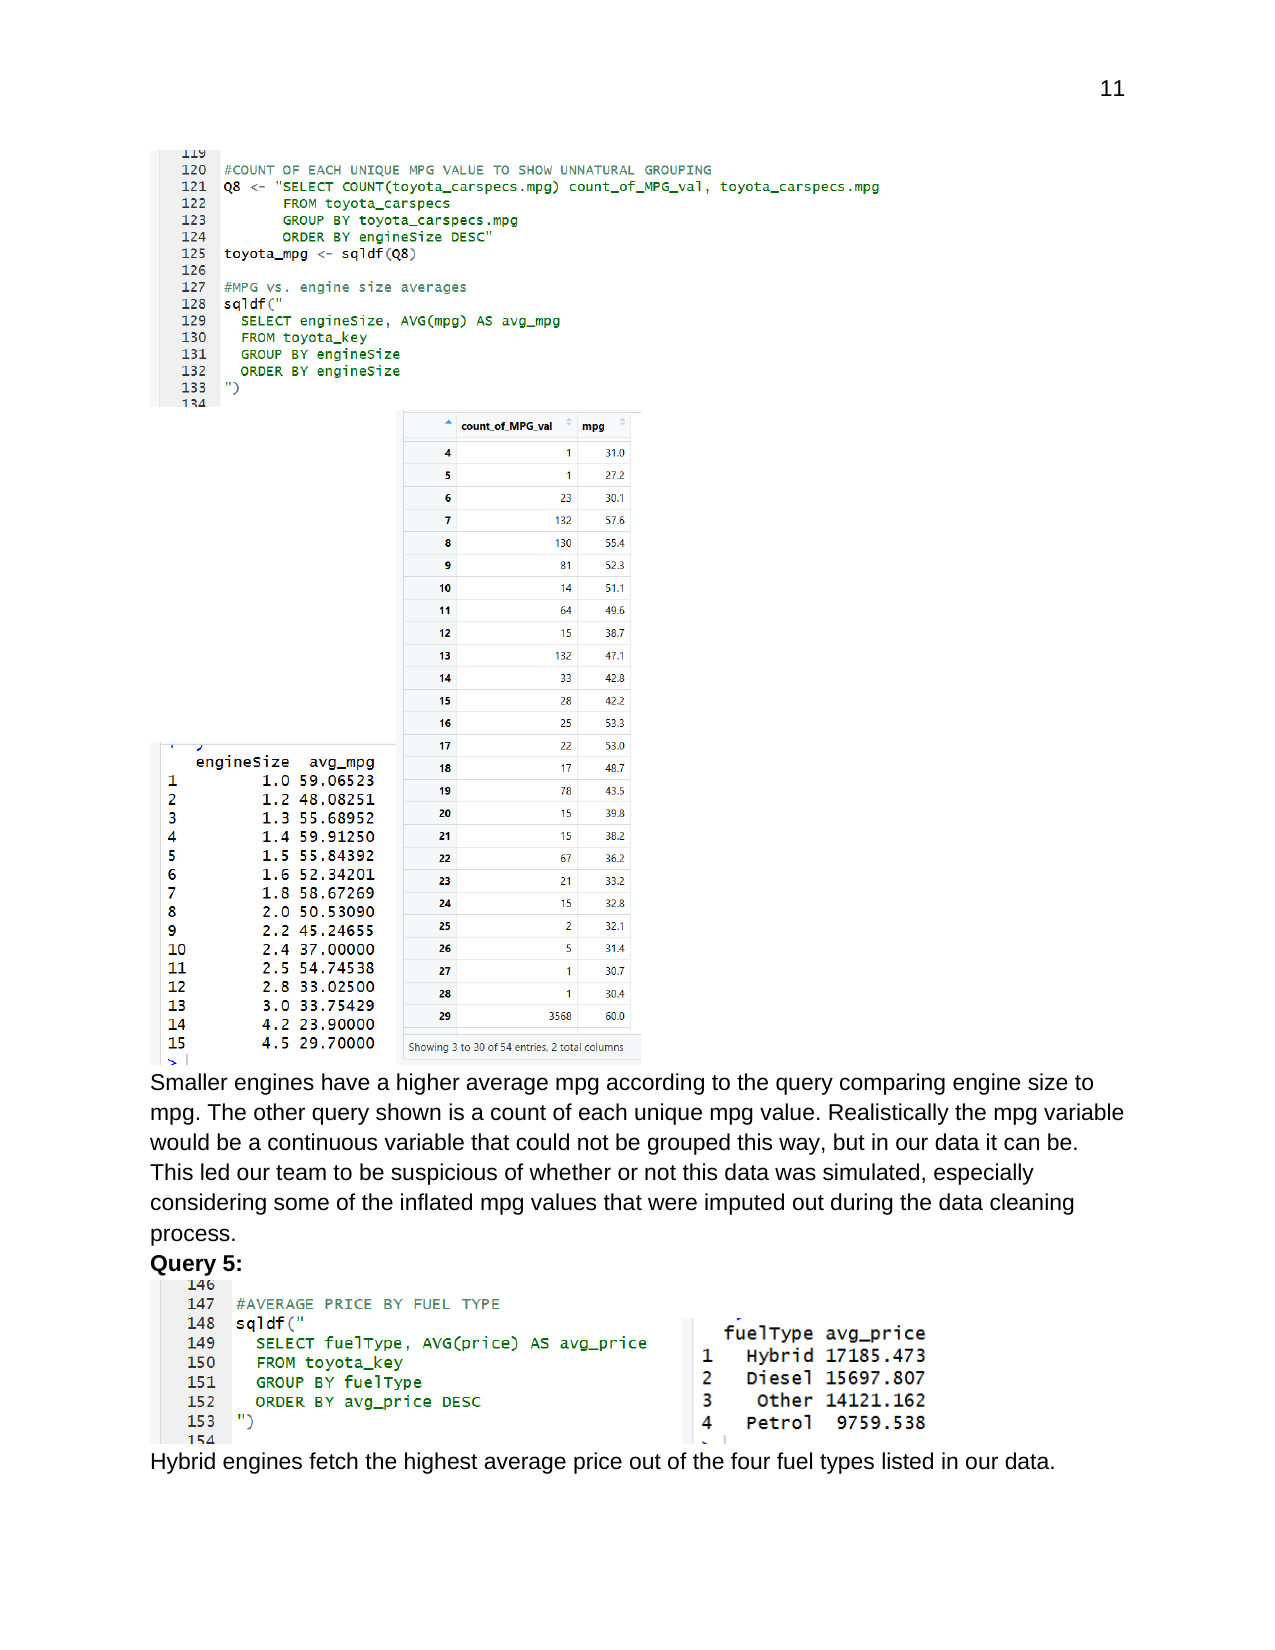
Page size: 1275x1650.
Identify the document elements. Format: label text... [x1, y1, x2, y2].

text Hybrid engines fetch the highest average price out of the four fuel types listed in our data. [150, 1448, 1125, 1474]
picture [150, 410, 642, 1065]
text Query 5: [150, 1250, 1125, 1276]
picture [150, 1280, 939, 1444]
picture [150, 150, 890, 407]
text Smaller engines have a higher average mpg according to the query comparing engine size to mpg. The other query shown is a count of each unique mpg value. Realistically the mpg variable would be a continuous variable that could not be grouped this way, but in our data it can be. This led our team to be suspicious of whether or not this data was simulated, especially considering some of the inflated mpg values that were imputed out during the data cleaning process. [150, 1068, 1125, 1246]
